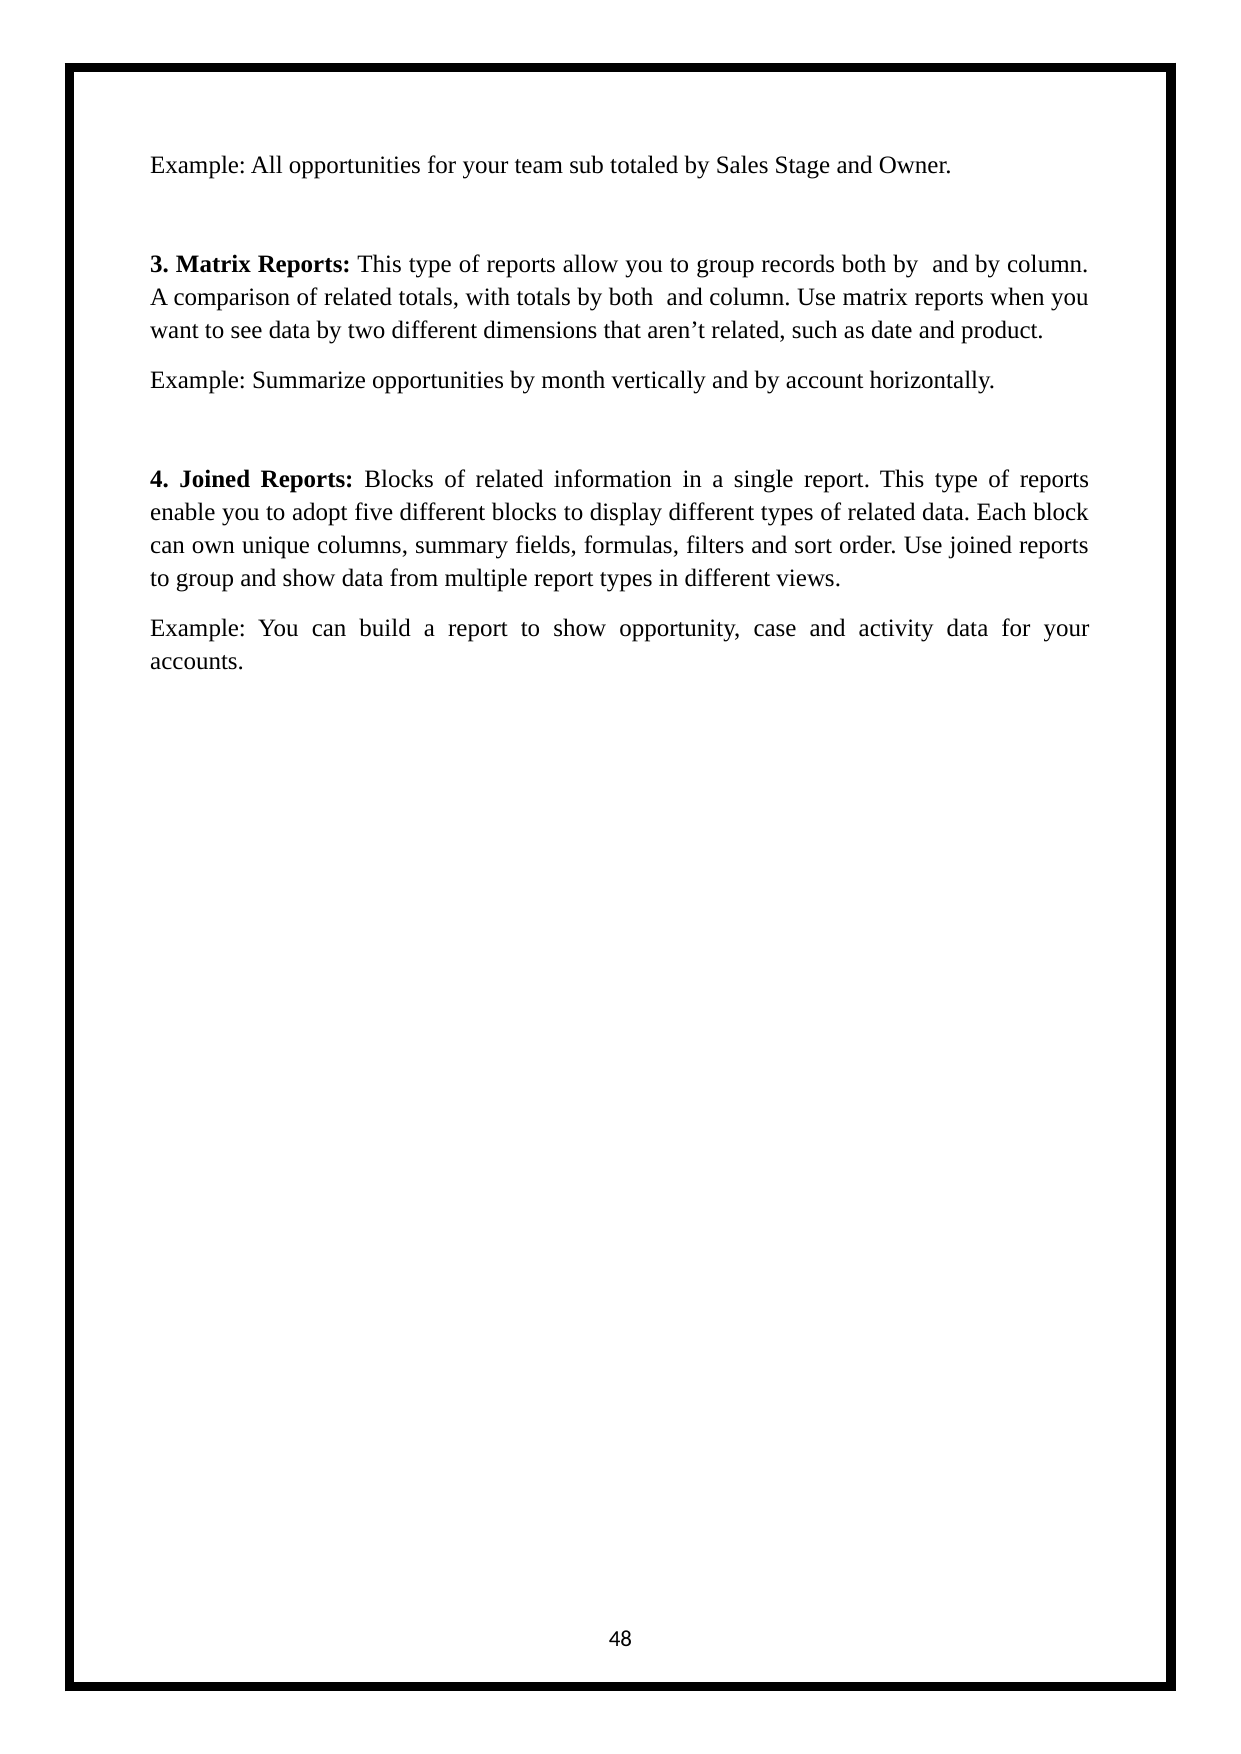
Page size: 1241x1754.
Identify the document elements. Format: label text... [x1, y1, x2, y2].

text Example: You can build a report to show opportunity, case and activity data for your accounts. [150, 613, 1090, 675]
text 4. Joined Reports: Blocks of related information in a single report. This type of reports enable you to adopt five different blocks to display different types of related data. Each block can own unique columns, summary fields, formulas, filters and sort order. Use joined reports to group and show data from multiple report types in different views. [150, 464, 1090, 592]
text Example: Summarize opportunities by month vertically and by account horizontally. [150, 365, 1090, 394]
text Example: All opportunities for your team sub totaled by Sales Stage and Owner. [150, 150, 1090, 179]
text 3. Matrix Reports: This type of reports allow you to group records both by and by column. A comparison of related totals, with totals by both and column. Use matrix reports when you want to see data by two different dimensions that aren’t related, such as date and product. [150, 249, 1090, 344]
